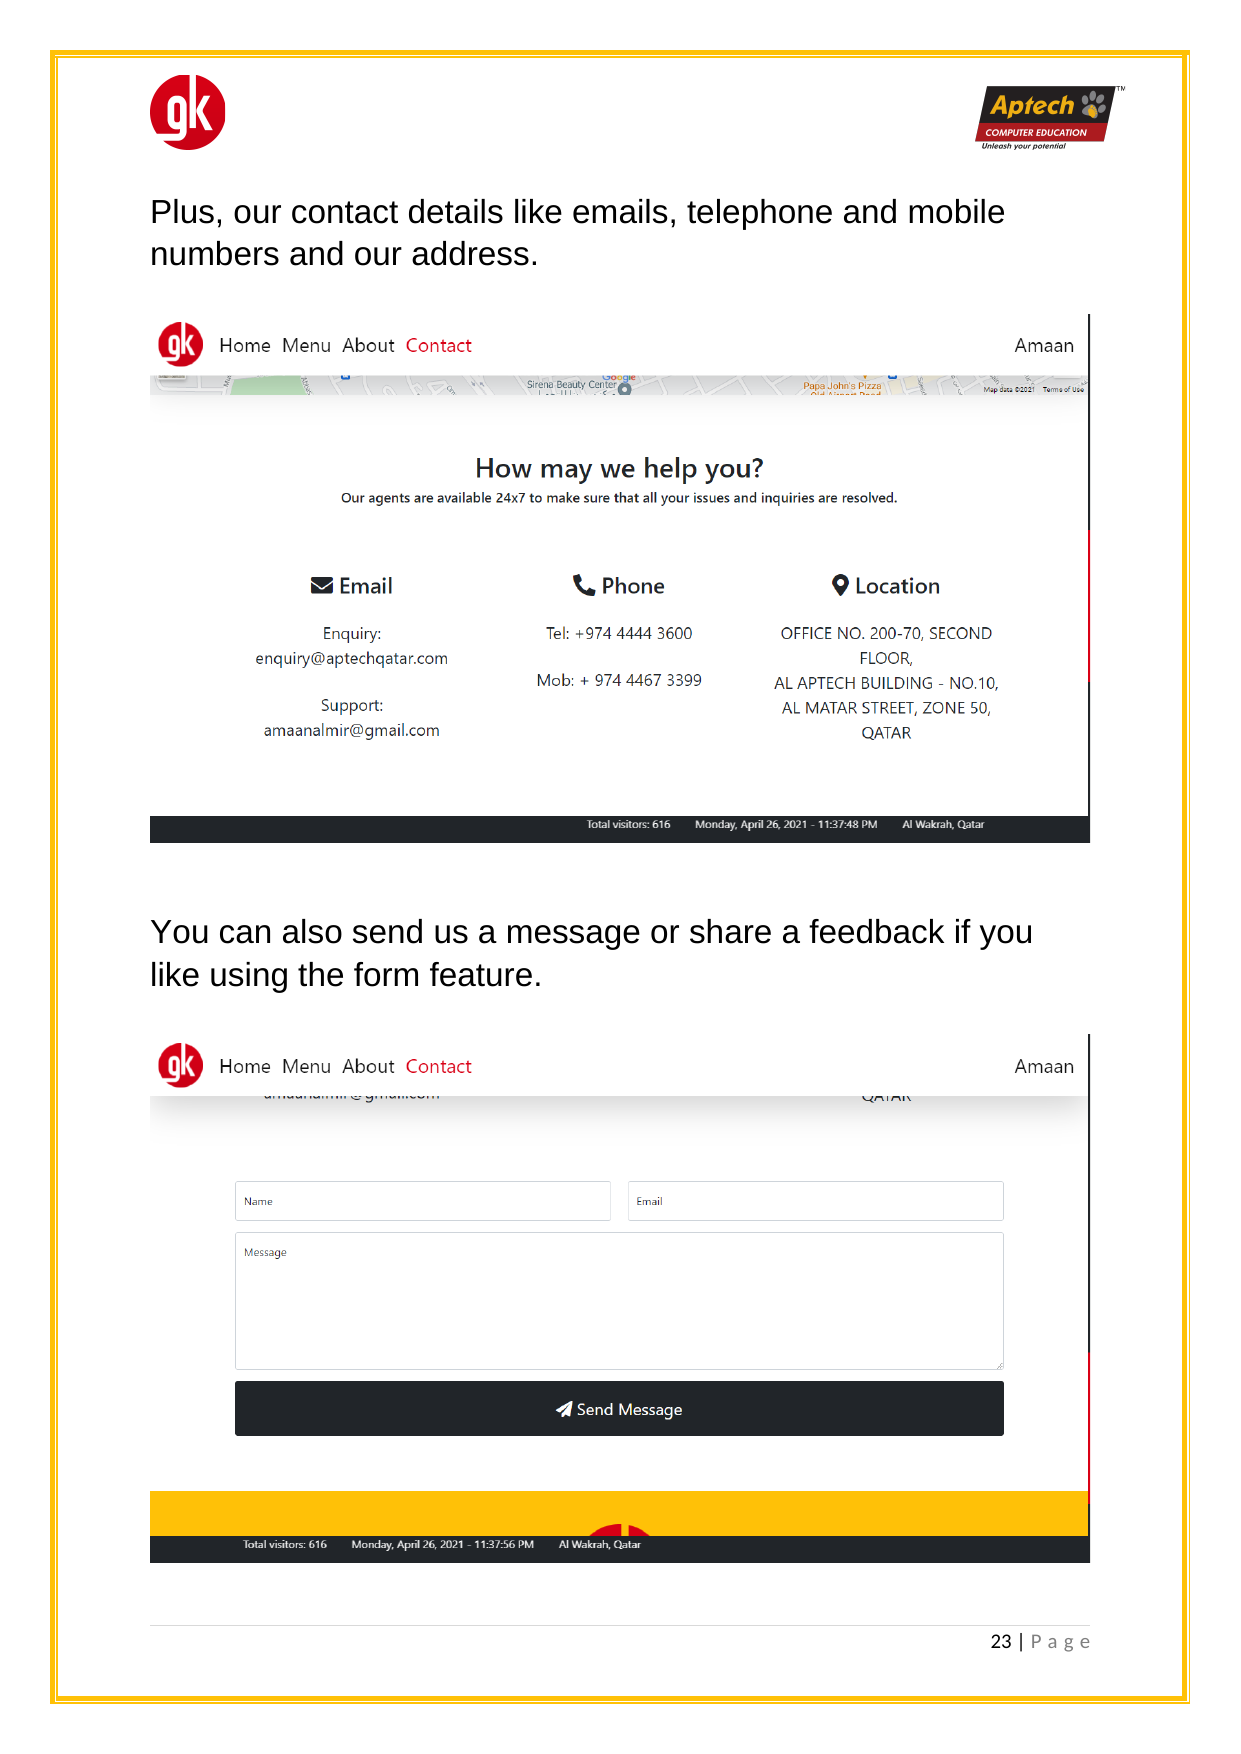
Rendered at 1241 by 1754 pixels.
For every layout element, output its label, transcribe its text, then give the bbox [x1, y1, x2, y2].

picture [150, 1034, 1091, 1563]
picture [150, 314, 1091, 843]
picture [975, 86, 1125, 150]
picture [150, 75, 226, 150]
text Plus, our contact details like emails, telephone and mobile numbers and our address. [150, 150, 1090, 273]
text You can also send us a message or share a feedback if you like using the form feature. [150, 912, 1090, 993]
